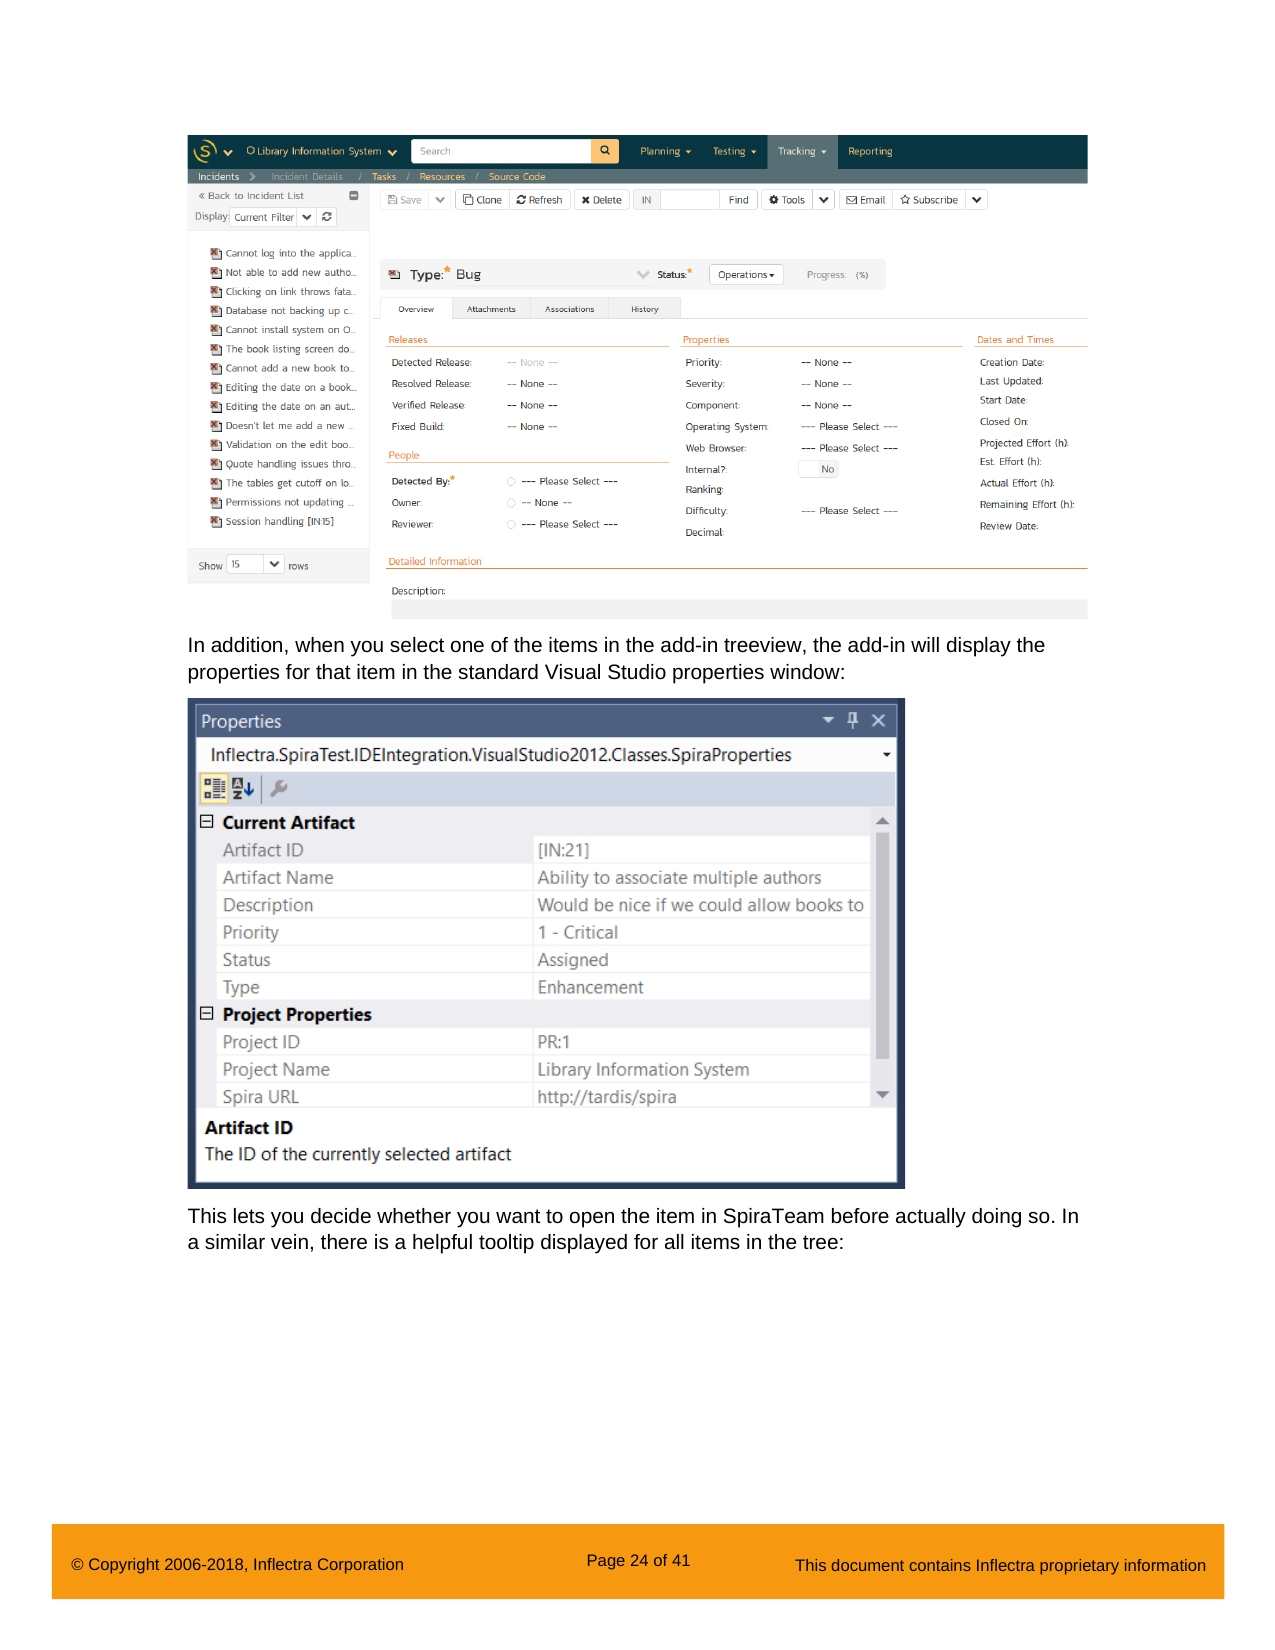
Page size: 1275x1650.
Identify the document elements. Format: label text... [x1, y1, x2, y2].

picture [187, 135, 1088, 619]
text In addition, when you select one of the items in the add-in treeview, the add-in will display the properties for that item in the standard Visual Studio properties window: [187, 633, 1087, 683]
picture [187, 698, 905, 1189]
text This lets you decide whether you want to open the item in SpiraTeam before actually doing so. In a similar vein, there is a helpful tooltip displayed for all items in the tree: [187, 1203, 1087, 1254]
